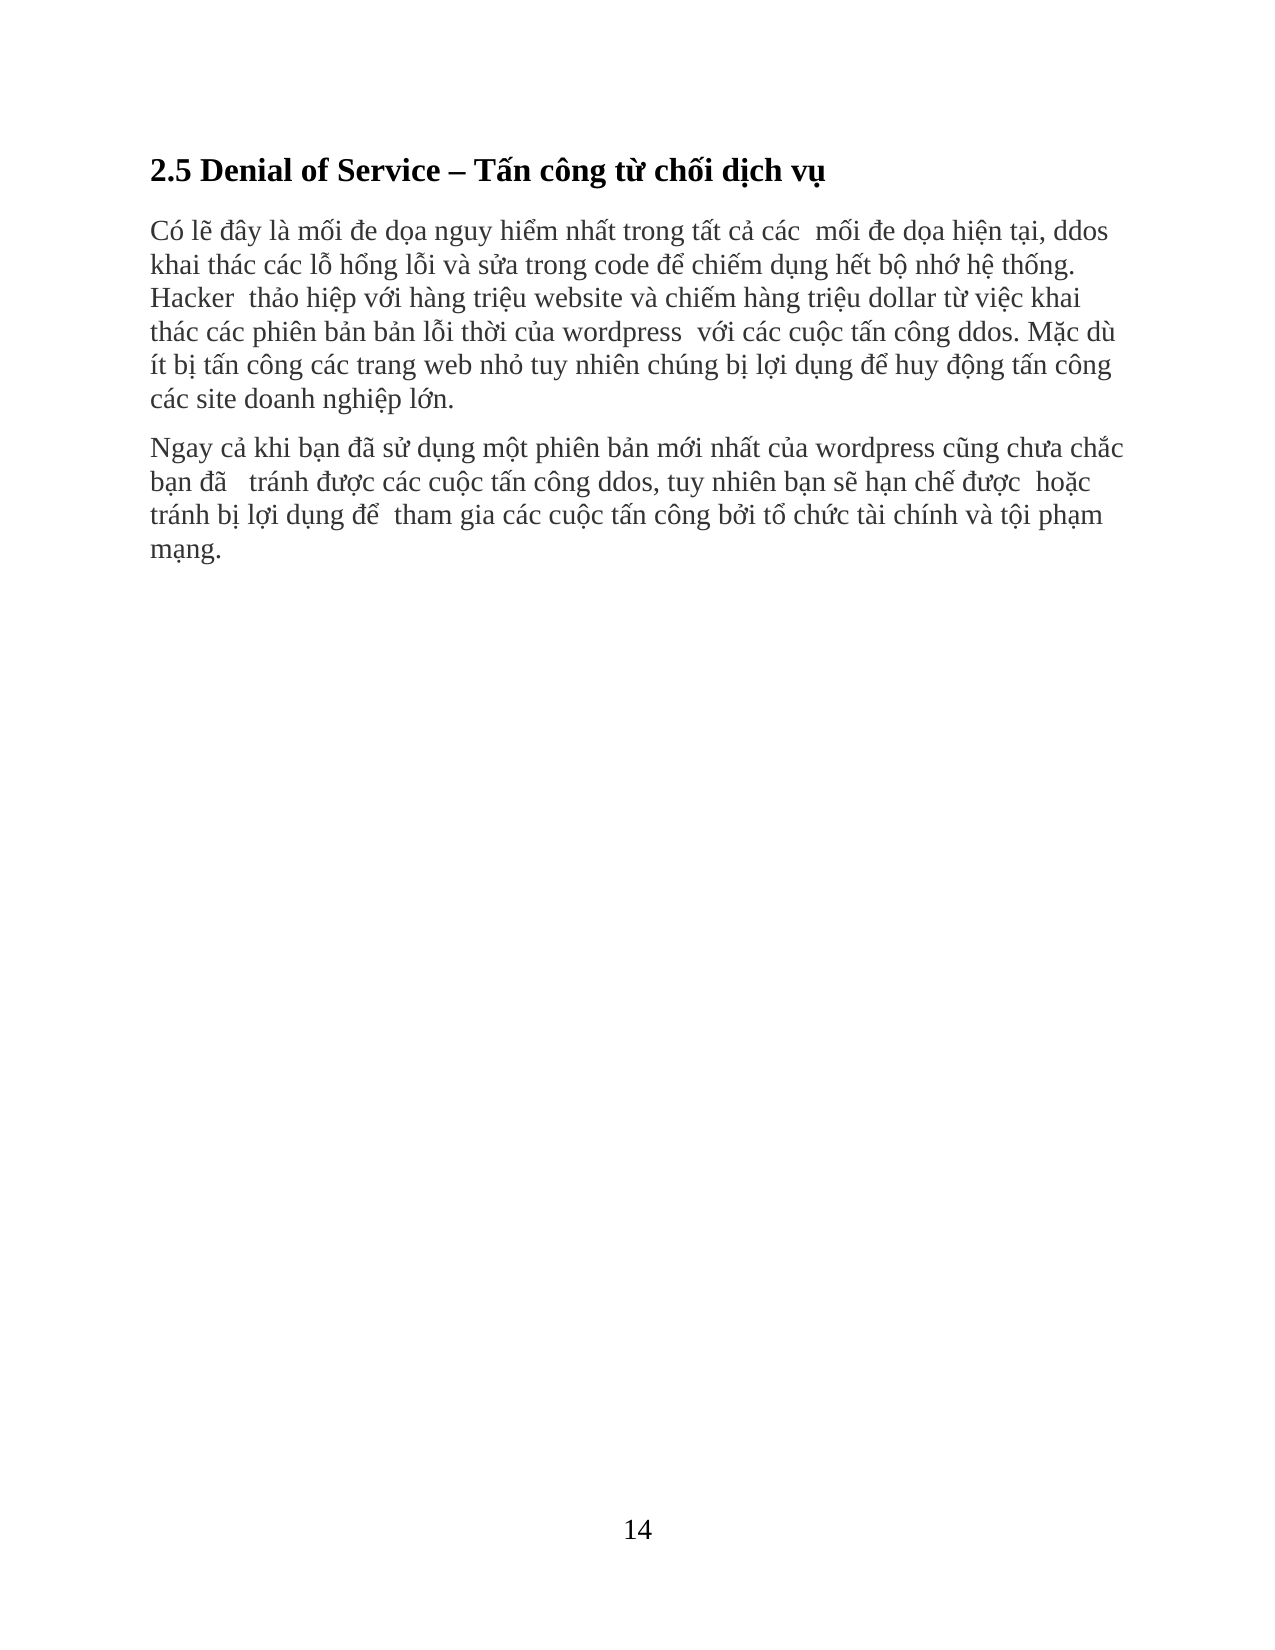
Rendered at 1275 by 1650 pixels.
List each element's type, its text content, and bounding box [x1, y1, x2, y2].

text Ngay cả khi bạn đã sử dụng một phiên bản mới nhất của wordpress cũng chưa chắc bạn đã tránh được các cuộc tấn công ddos, tuy nhiên bạn sẽ hạn chế được hoặc tránh bị lợi dụng để tham gia các cuộc tấn công bởi tổ chức tài chính và tội phạm mạng. [150, 430, 1125, 564]
subtitle 2.5 Denial of Service – Tấn công từ chối dịch vụ [150, 150, 1125, 188]
text Có lẽ đây là mối đe dọa nguy hiểm nhất trong tất cả các mối đe dọa hiện tại, ddos khai thác các lỗ hổng lỗi và sửa trong code để chiếm dụng hết bộ nhớ hệ thống. Hacker thảo hiệp với hàng triệu website và chiếm hàng triệu dollar từ việc khai thác các phiên bản bản lỗi thời của wordpress với các cuộc tấn công ddos. Mặc dù ít bị tấn công các trang web nhỏ tuy nhiên chúng bị lợi dụng để huy động tấn công các site doanh nghiệp lớn. [150, 213, 1125, 414]
